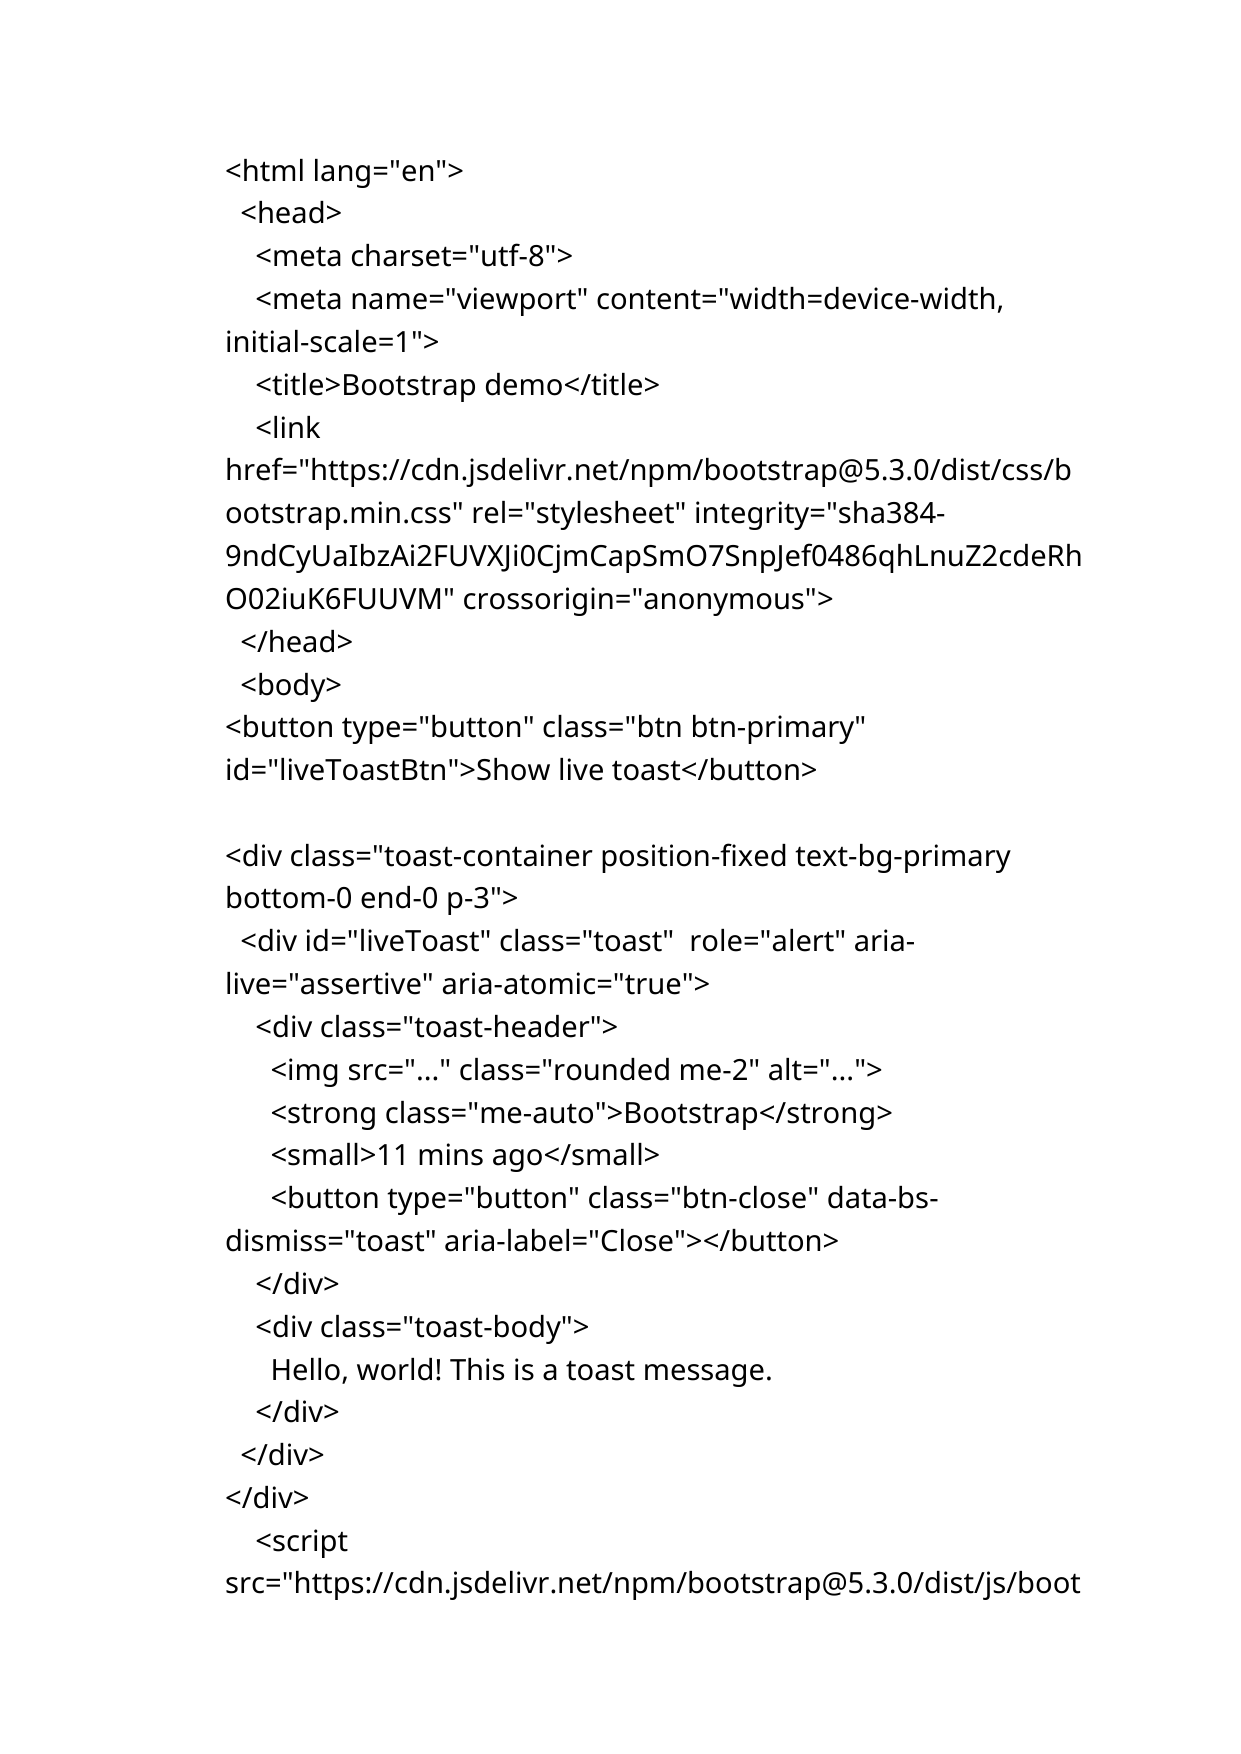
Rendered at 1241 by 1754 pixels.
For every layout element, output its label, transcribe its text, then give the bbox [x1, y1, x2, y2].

list </head> [225, 621, 1090, 661]
list <body> [225, 664, 1090, 703]
list <head> [225, 193, 1090, 232]
list <div class="toast-header"> [225, 1006, 1090, 1046]
list <div class="toast-body"> [225, 1306, 1090, 1346]
list <meta name="viewport" content="width=device-width, initial-scale=1"> [225, 278, 1090, 361]
list Hello, world! This is a toast message. [225, 1349, 1090, 1388]
list <button type="button" class="btn-close" data-bs-dismiss="toast" aria-label="Close"></button> [225, 1177, 1090, 1260]
list </div> [225, 1392, 1090, 1431]
list <title>Bootstrap demo</title> [225, 364, 1090, 404]
list <small>11 mins ago</small> [225, 1135, 1090, 1174]
list </div> [225, 1477, 1090, 1517]
list <link href="https://cdn.jsdelivr.net/npm/bootstrap@5.3.0/dist/css/bootstrap.min.css" rel="stylesheet" integrity="sha384-9ndCyUaIbzAi2FUVXJi0CjmCapSmO7SnpJef0486qhLnuZ2cdeRhO02iuK6FUUVM" crossorigin="anonymous"> [225, 407, 1090, 618]
list <img src="..." class="rounded me-2" alt="..."> [225, 1049, 1090, 1089]
list </div> [225, 1263, 1090, 1303]
list </div> [225, 1434, 1090, 1474]
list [225, 1520, 1090, 1602]
list <strong class="me-auto">Bootstrap</strong> [225, 1092, 1090, 1132]
list <html lang="en"> [225, 150, 1090, 190]
list <div id="liveToast" class="toast" role="alert" aria-live="assertive" aria-atomic="true"> [225, 921, 1090, 1003]
list <div class="toast-container position-fixed text-bg-primary bottom-0 end-0 p-3"> [225, 835, 1090, 917]
list <meta charset="utf-8"> [225, 236, 1090, 275]
list <button type="button" class="btn btn-primary" id="liveToastBtn">Show live toast</button> [225, 707, 1090, 789]
